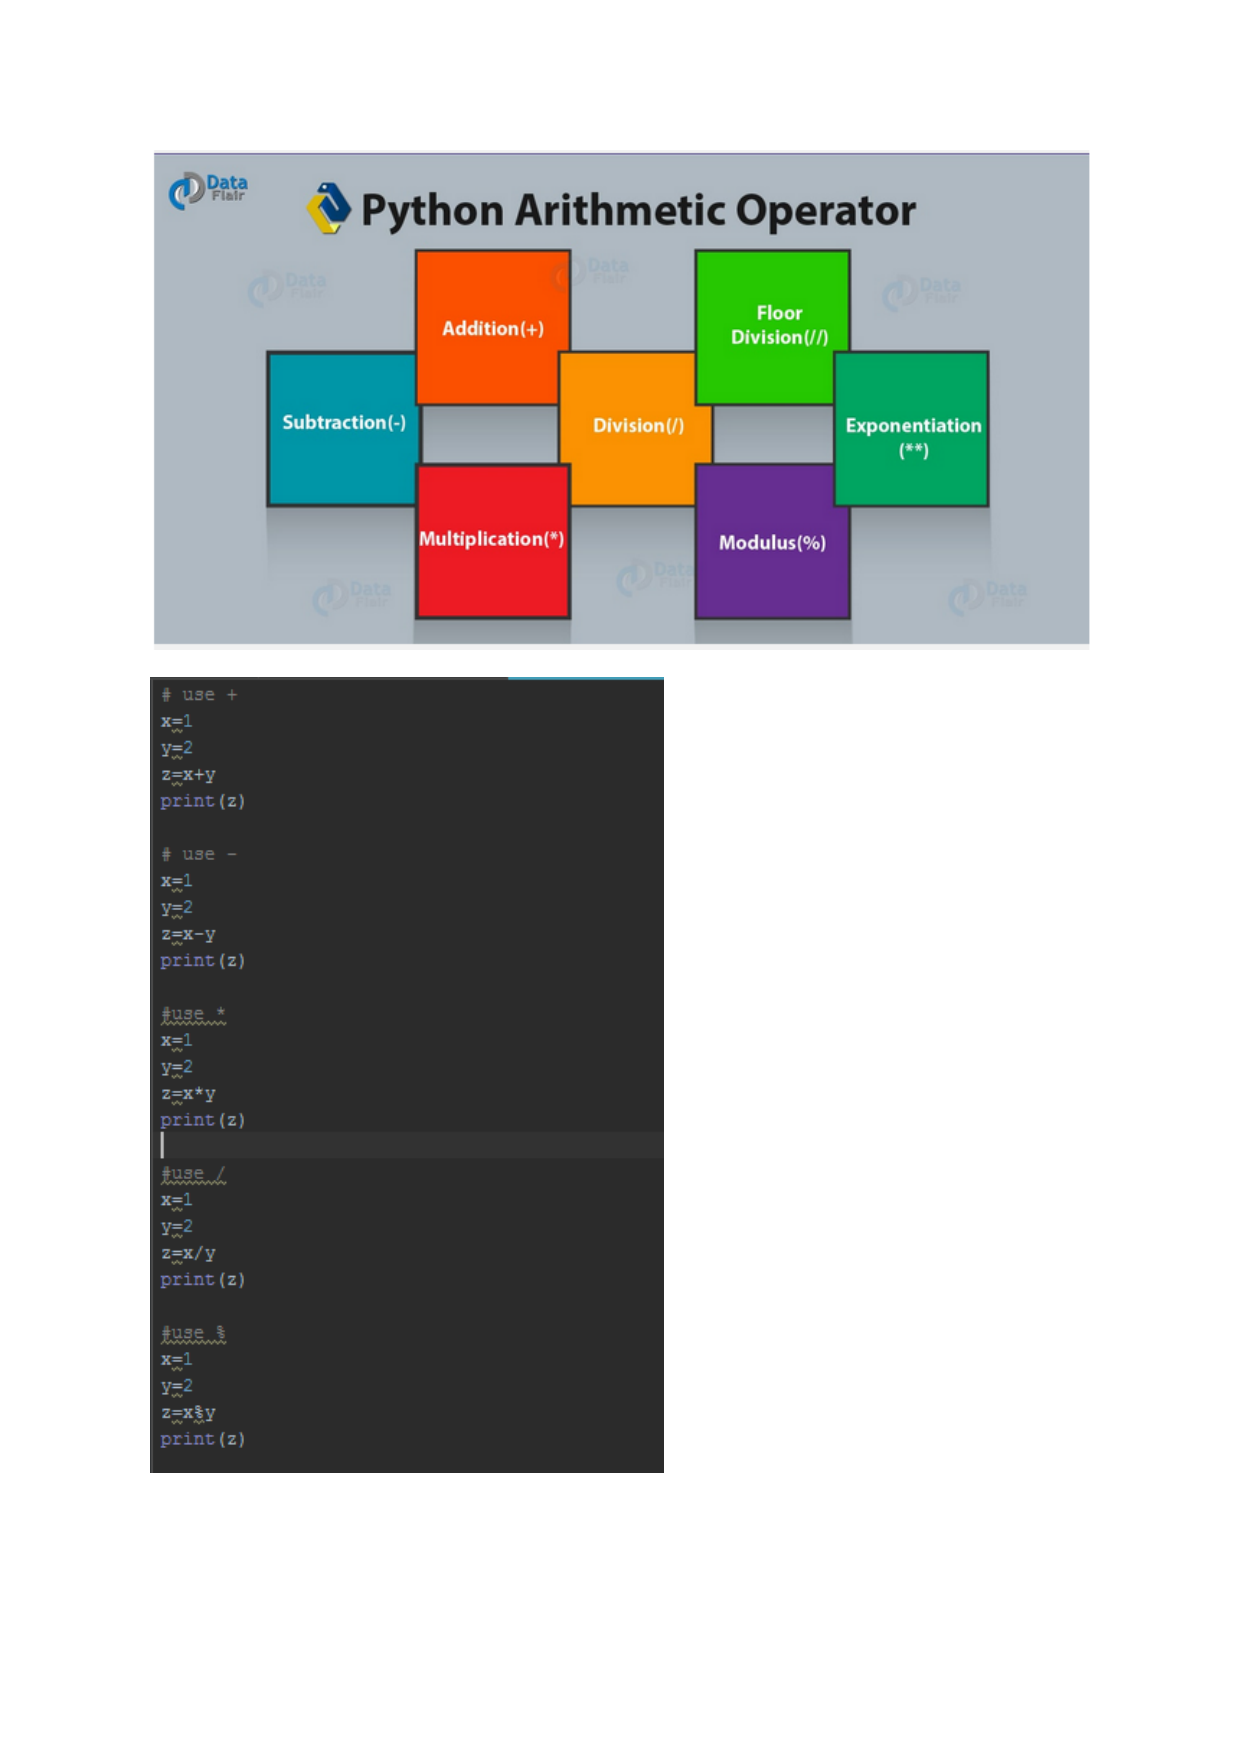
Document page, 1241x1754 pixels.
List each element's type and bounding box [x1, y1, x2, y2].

picture [150, 150, 1091, 650]
picture [150, 677, 664, 1473]
